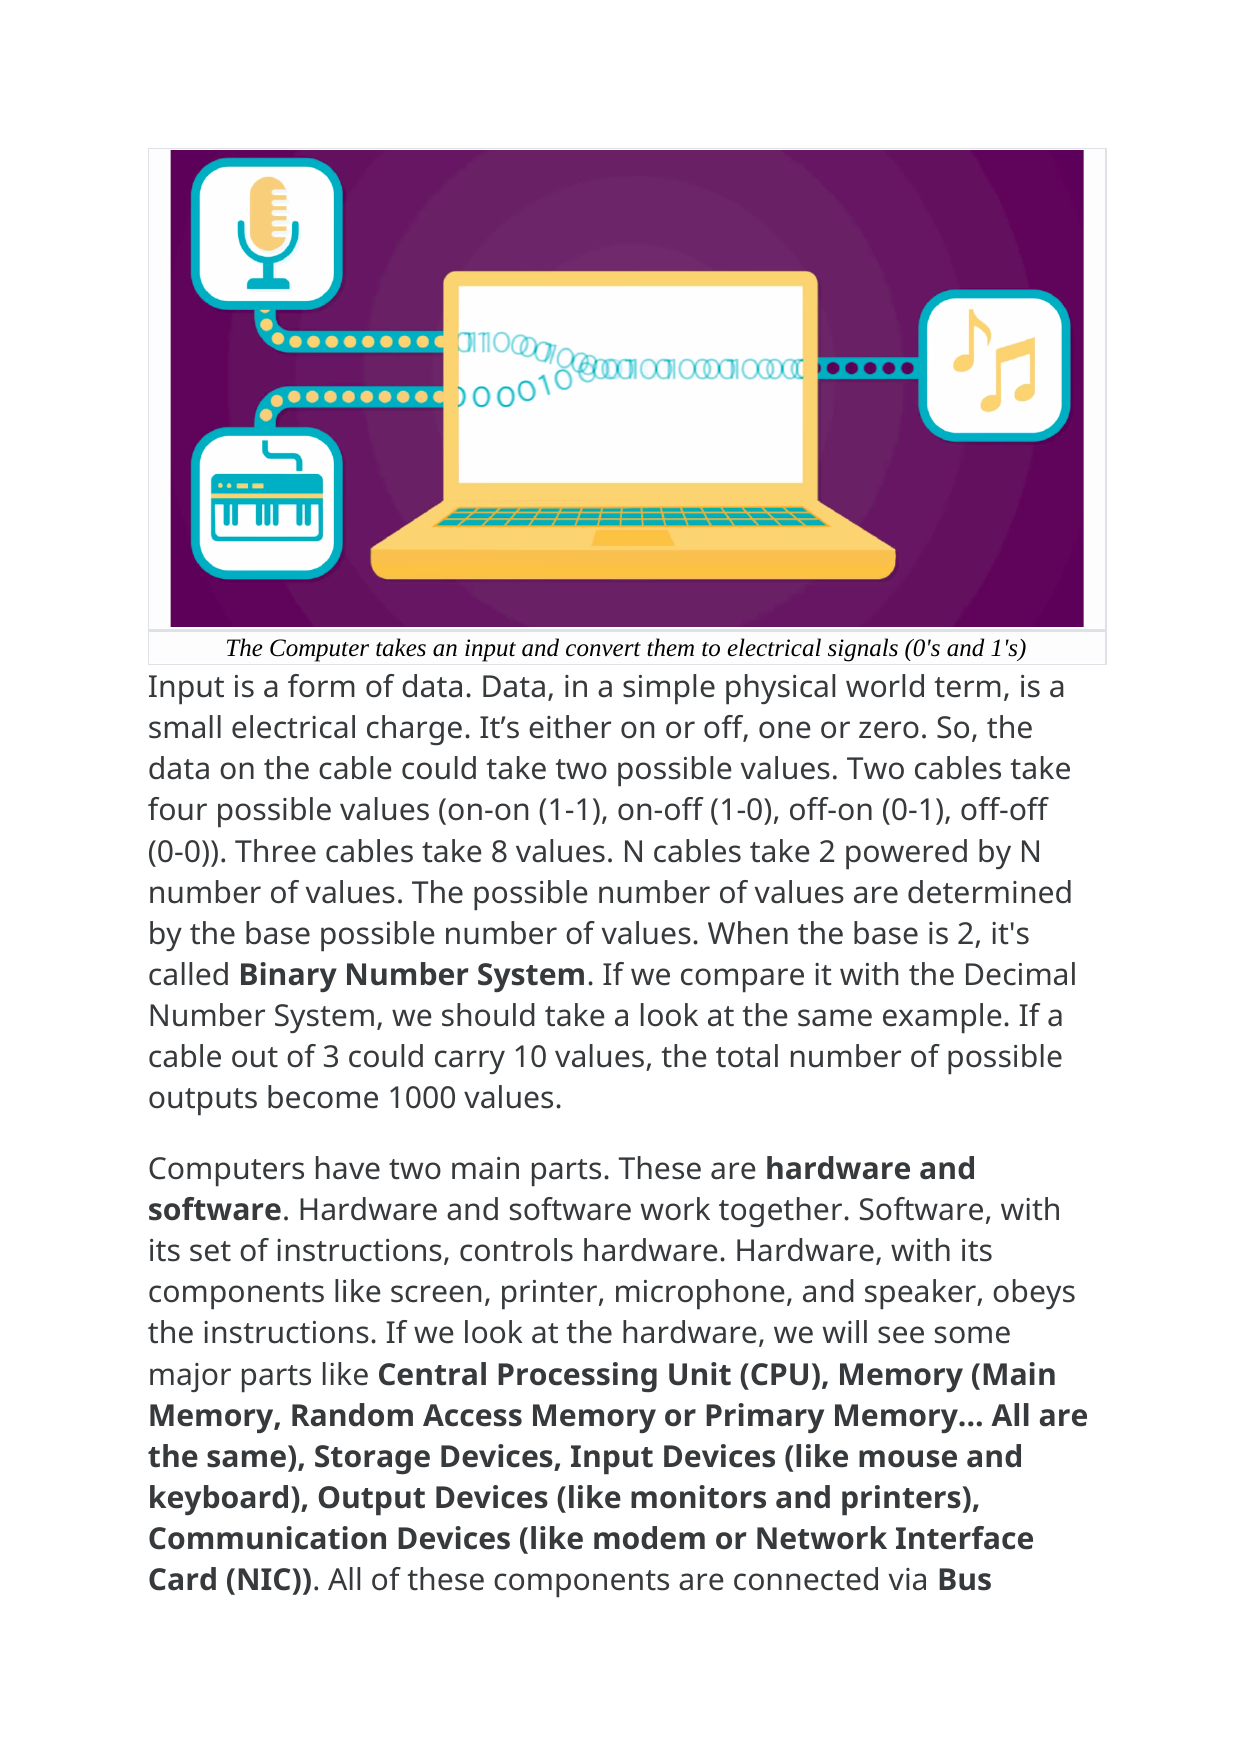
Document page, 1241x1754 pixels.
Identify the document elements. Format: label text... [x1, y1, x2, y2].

table_cell The Computer takes an input and convert them to electrical signals (0's and 1's) [149, 632, 1105, 663]
table_header [149, 149, 1105, 628]
picture [170, 150, 1084, 627]
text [148, 1147, 1093, 1599]
text Input is a form of data. Data, in a simple physical world term, is a small electrical charge. It’s either on or off, one or zero. So, the data on the cable could take two possible values. Two cables take four possible values (on-on (1-1), on-off (1-0), off-on (0-1), off-off (0-0)). Three cables take 8 values. N cables take 2 powered by N number of values. The possible number of values are determined by the base possible number of values. When the base is 2, it's called Binary Number System. If we compare it with the Decimal Number System, we should take a look at the same example. If a cable out of 3 could carry 10 values, the total number of possible outputs become 1000 values. [148, 665, 1093, 1118]
